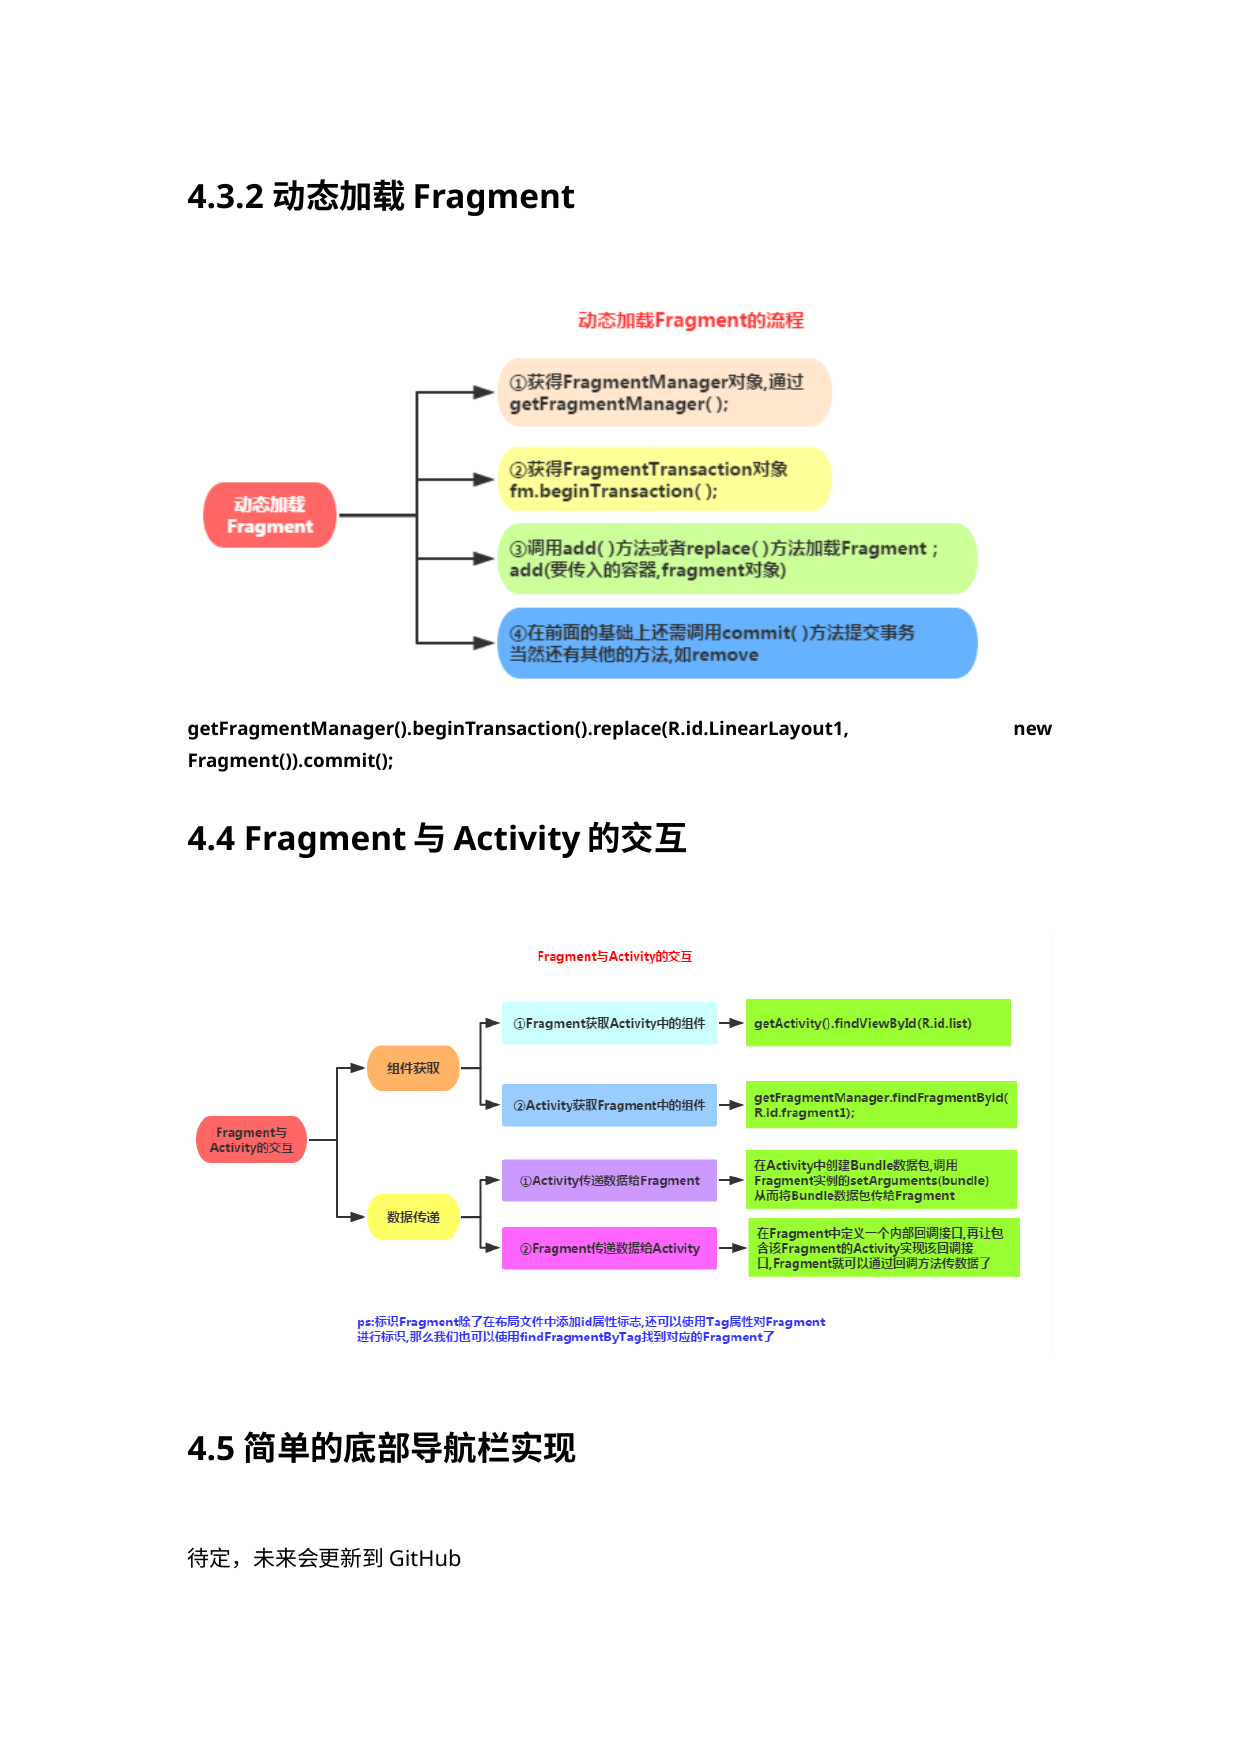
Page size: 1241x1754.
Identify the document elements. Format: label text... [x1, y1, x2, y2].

subtitle 4.4 Fragment与Activity的交互 [187, 804, 1053, 869]
picture [187, 931, 1053, 1356]
text 待定，未来会更新到GitHub [187, 1541, 1053, 1573]
picture [187, 289, 1053, 706]
subtitle 4.3.2 动态加载Fragment [187, 162, 1053, 227]
text getFragmentManager().beginTransaction().replace(R.id.LinearLayout1, new Fragment()).commit(); [187, 712, 1053, 777]
subtitle 4.5 简单的底部导航栏实现 [187, 1413, 1053, 1478]
